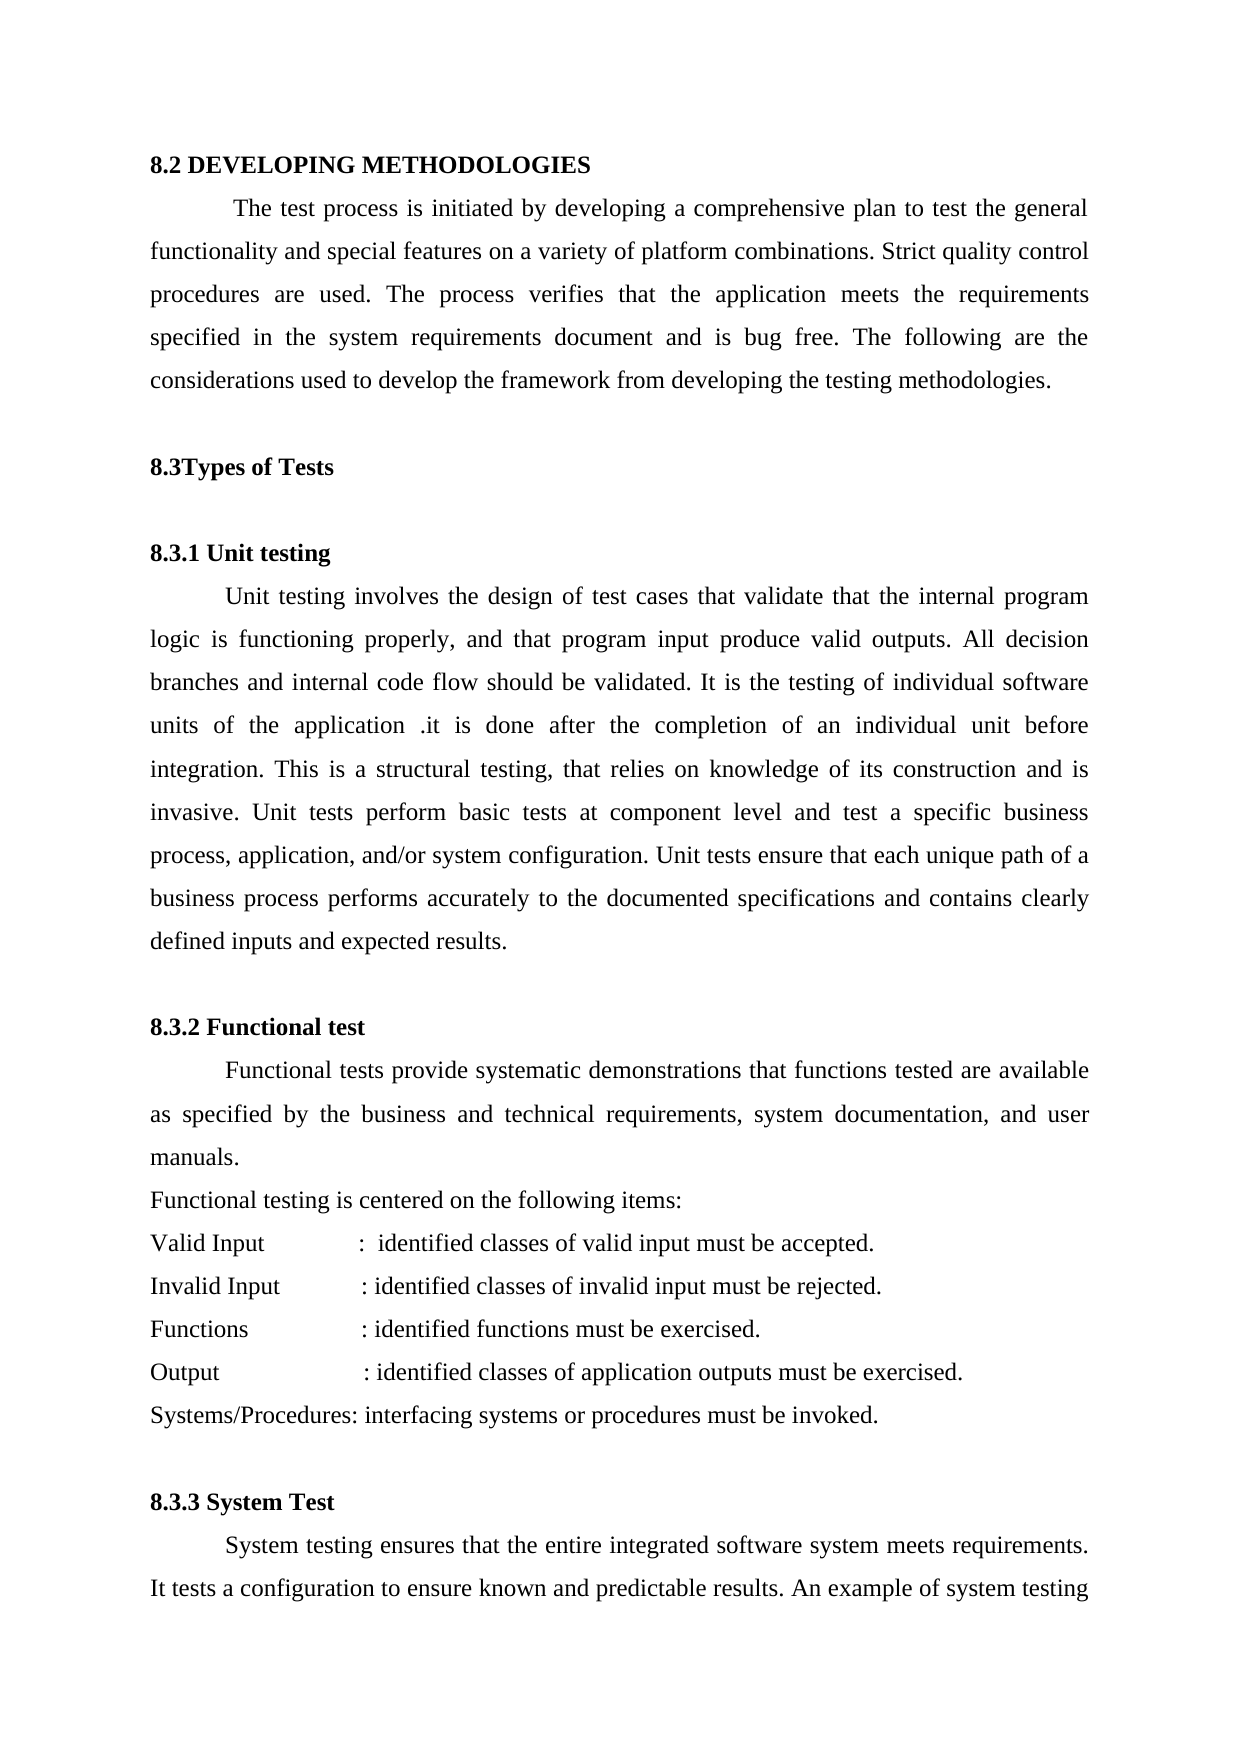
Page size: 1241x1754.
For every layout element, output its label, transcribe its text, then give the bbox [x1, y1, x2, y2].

text Invalid Input : identified classes of invalid input must be rejected. [150, 1271, 1090, 1300]
text Functions : identified functions must be exercised. [150, 1314, 1090, 1343]
text Valid Input : identified classes of valid input must be accepted. [150, 1228, 1090, 1257]
text Functional tests provide systematic demonstrations that functions tested are available as specified by the business and technical requirements, system documentation, and user manuals. [150, 1056, 1090, 1171]
text 8.3Types of Tests [150, 452, 1090, 481]
text Output : identified classes of application outputs must be exercised. [150, 1357, 1090, 1386]
text Functional testing is centered on the following items: [150, 1185, 1090, 1214]
text 8.3.1 Unit testing [150, 538, 1090, 567]
text The test process is initiated by developing a comprehensive plan to test the general functionality and special features on a variety of platform combinations. Strict quality control procedures are used. The process verifies that the application meets the requirements specified in the system requirements document and is bug free. The following are the considerations used to develop the framework from developing the testing methodologies. [150, 193, 1090, 394]
text 8.2 DEVELOPING METHODOLOGIES [150, 150, 1090, 179]
text Unit testing involves the design of test cases that validate that the internal program logic is functioning properly, and that program input produce valid outputs. All decision branches and internal code flow should be validated. It is the testing of individual software units of the application .it is done after the completion of an individual unit before integration. This is a structural testing, that relies on knowledge of its construction and is invasive. Unit tests perform basic tests at component level and test a specific business process, application, and/or system configuration. Unit tests ensure that each unique path of a business process performs accurately to the documented specifications and contains clearly defined inputs and expected results. [150, 581, 1090, 955]
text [150, 1530, 1090, 1602]
text Systems/Procedures: interfacing systems or procedures must be invoked. [150, 1401, 1090, 1429]
text 8.3.3 System Test [150, 1487, 1090, 1516]
subtitle 8.3.2 Functional test [150, 1012, 1090, 1041]
